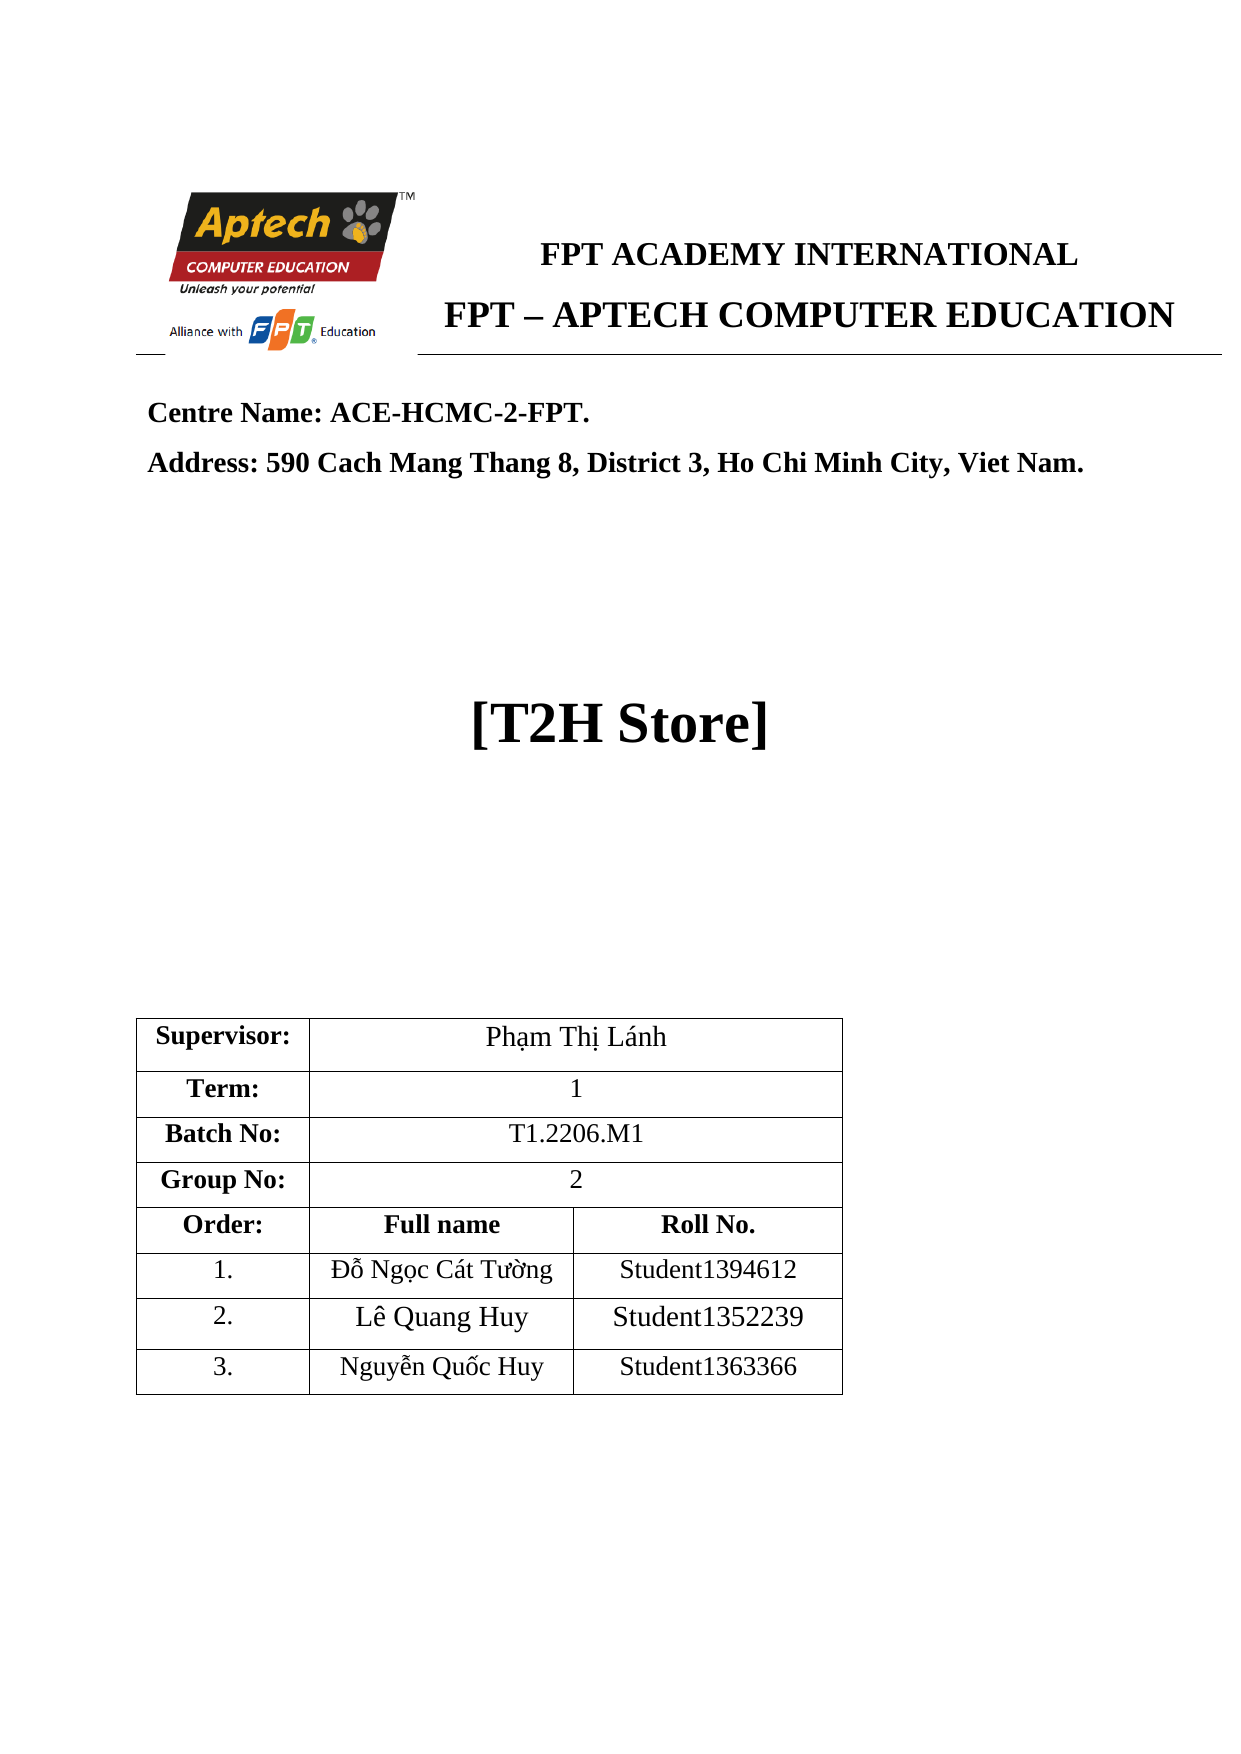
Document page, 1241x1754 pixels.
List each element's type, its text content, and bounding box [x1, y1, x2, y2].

table_cell Roll No. [574, 1208, 842, 1252]
table_cell Đỗ Ngọc Cát Tường [310, 1254, 573, 1298]
text Address: 590 Cach Mang Thang 8, District 3, Ho Chi Minh City, Viet Nam. [147, 445, 1093, 479]
picture [165, 185, 418, 355]
table_cell 2. [137, 1299, 309, 1349]
table_cell 1 [310, 1072, 842, 1117]
table_cell T1.2206.M1 [310, 1118, 842, 1162]
table_header Phạm Thị Lánh [310, 1019, 842, 1071]
table_cell Batch No: [137, 1118, 309, 1162]
table_cell Order: [137, 1208, 309, 1252]
table_header [136, 177, 397, 354]
table_header FPT ACADEMY INTERNATIONAL FPT – APTECH COMPUTER EDUCATION [398, 177, 1222, 354]
table_cell Student1394612 [574, 1254, 842, 1298]
table_cell 3. [137, 1350, 309, 1394]
table_header Supervisor: [137, 1019, 309, 1071]
table_cell Lê Quang Huy [310, 1299, 573, 1349]
table_cell Group No: [137, 1163, 309, 1207]
table_cell Student1363366 [574, 1350, 842, 1394]
table_cell 2 [310, 1163, 842, 1207]
text [T2H Store] [147, 688, 1093, 755]
table_cell Nguyễn Quốc Huy [310, 1350, 573, 1394]
table_cell Student1352239 [574, 1299, 842, 1349]
table_cell Full name [310, 1208, 573, 1252]
table_cell 1. [137, 1254, 309, 1298]
table_cell Term: [137, 1072, 309, 1117]
text Centre Name: ACE-HCMC-2-FPT. [147, 395, 1093, 428]
